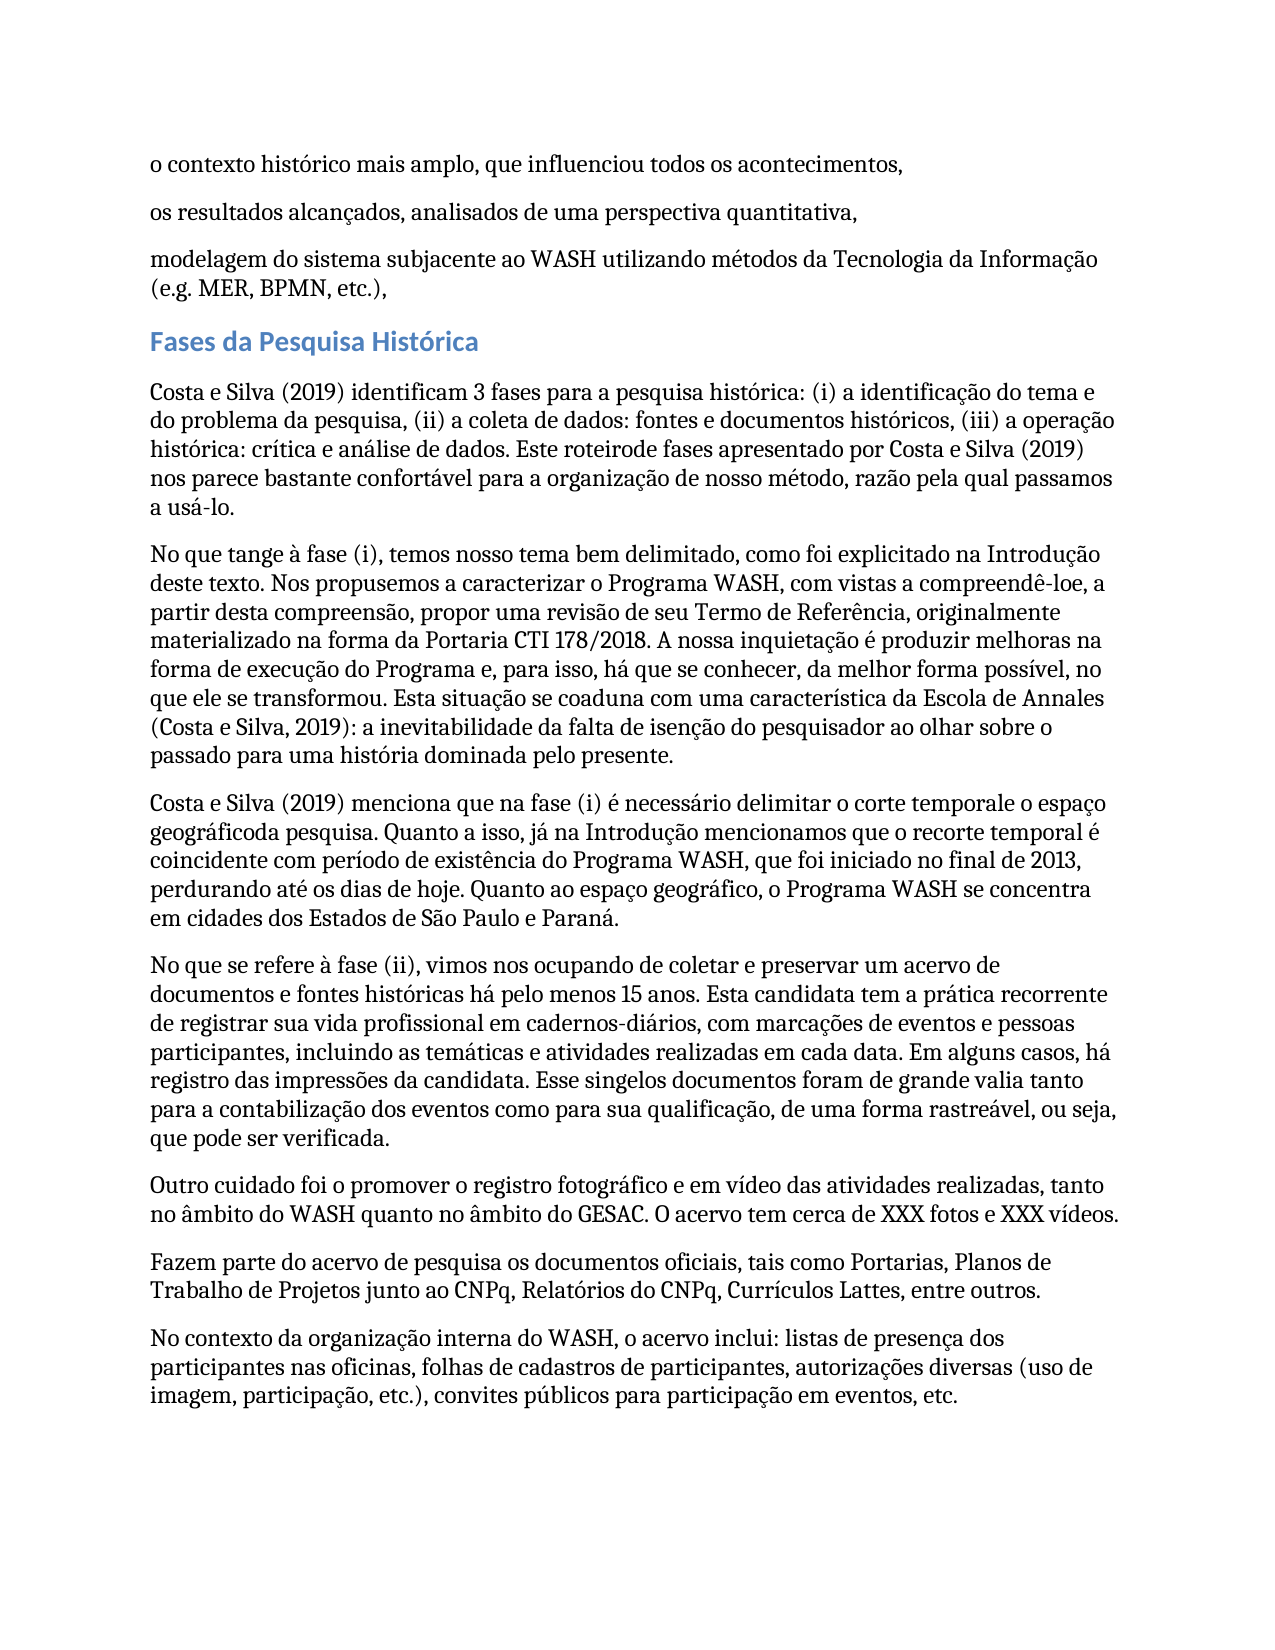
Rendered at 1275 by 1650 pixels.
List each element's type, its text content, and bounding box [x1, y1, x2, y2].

text Costa e Silva (2019) identificam 3 fases para a pesquisa histórica: (i) a identificação do tema e do problema da pesquisa, (ii) a coleta de dados: fontes e documentos históricos, (iii) a operação histórica: crítica e análise de dados. Este roteirode fases apresentado por Costa e Silva (2019) nos parece bastante confortável para a organização de nosso método, razão pela qual passamos a usá-lo. [150, 378, 1125, 521]
text No que se refere à fase (ii), vimos nos ocupando de coletar e preservar um acervo de documentos e fontes históricas há pelo menos 15 anos. Esta candidata tem a prática recorrente de registrar sua vida profissional em cadernos-diários, com marcações de eventos e pessoas participantes, incluindo as temáticas e atividades realizadas em cada data. Em alguns casos, há registro das impressões da candidata. Esse singelos documentos foram de grande valia tanto para a contabilização dos eventos como para sua qualificação, de uma forma rastreável, ou seja, que pode ser verificada. [150, 951, 1125, 1153]
text os resultados alcançados, analisados de uma perspectiva quantitativa, [150, 197, 1125, 226]
text Outro cuidado foi o promover o registro fotográfico e em vídeo das atividades realizadas, tanto no âmbito do WASH quanto no âmbito do GESAC. O acervo tem cerca de XXX fotos e XXX vídeos. [150, 1171, 1125, 1229]
text Costa e Silva (2019) menciona que na fase (i) é necessário delimitar o corte temporale o espaço geográficoda pesquisa. Quanto a isso, já na Introdução mencionamos que o recorte temporal é coincidente com período de existência do Programa WASH, que foi iniciado no final de 2013, perdurando até os dias de hoje. Quanto ao espaço geográfico, o Programa WASH se concentra em cidades dos Estados de São Paulo e Paraná. [150, 789, 1125, 933]
text No contexto da organização interna do WASH, o acervo inclui: listas de presença dos participantes nas oficinas, folhas de cadastros de participantes, autorizações diversas (uso de imagem, participação, etc.), convites públicos para participação em eventos, etc. [150, 1324, 1125, 1410]
text modelagem do sistema subjacente ao WASH utilizando métodos da Tecnologia da Informação (e.g. MER, BPMN, etc.), [150, 245, 1125, 302]
subtitle Fases da Pesquisa Histórica [150, 323, 1125, 359]
text No que tange à fase (i), temos nosso tema bem delimitado, como foi explicitado na Introdução deste texto. Nos propusemos a caracterizar o Programa WASH, com vistas a compreendê-loe, a partir desta compreensão, propor uma revisão de seu Termo de Referência, originalmente materializado na forma da Portaria CTI 178/2018. A nossa inquietação é produzir melhoras na forma de execução do Programa e, para isso, há que se conhecer, da melhor forma possível, no que ele se transformou. Esta situação se coaduna com uma característica da Escola de Annales (Costa e Silva, 2019): a inevitabilidade da falta de isenção do pesquisador ao olhar sobre o passado para uma história dominada pelo presente. [150, 540, 1125, 770]
text o contexto histórico mais amplo, que influenciou todos os acontecimentos, [150, 150, 1125, 179]
text Fazem parte do acervo de pesquisa os documentos oficiais, tais como Portarias, Planos de Trabalho de Projetos junto ao CNPq, Relatórios do CNPq, Currículos Lattes, entre outros. [150, 1248, 1125, 1305]
